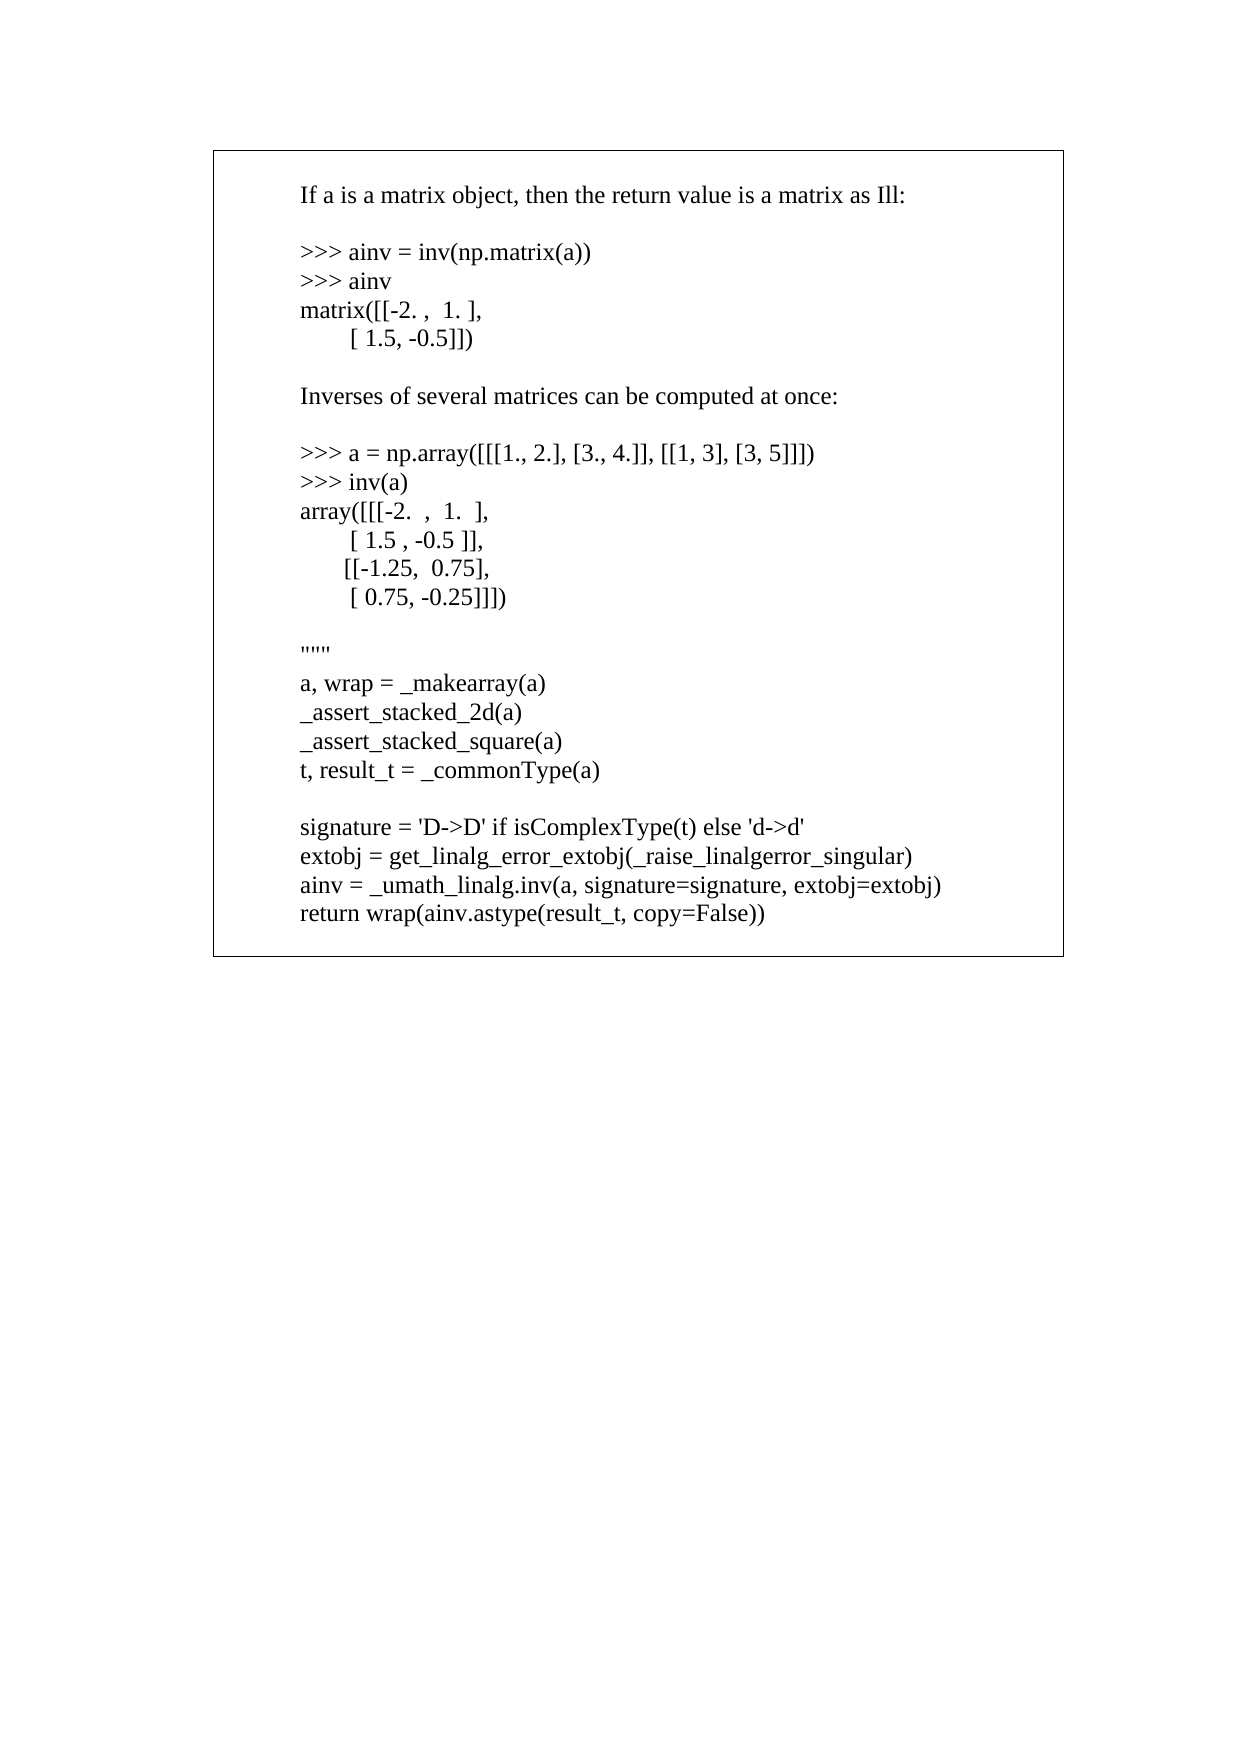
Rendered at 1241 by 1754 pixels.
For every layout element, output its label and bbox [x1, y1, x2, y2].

table_header [214, 151, 1063, 956]
